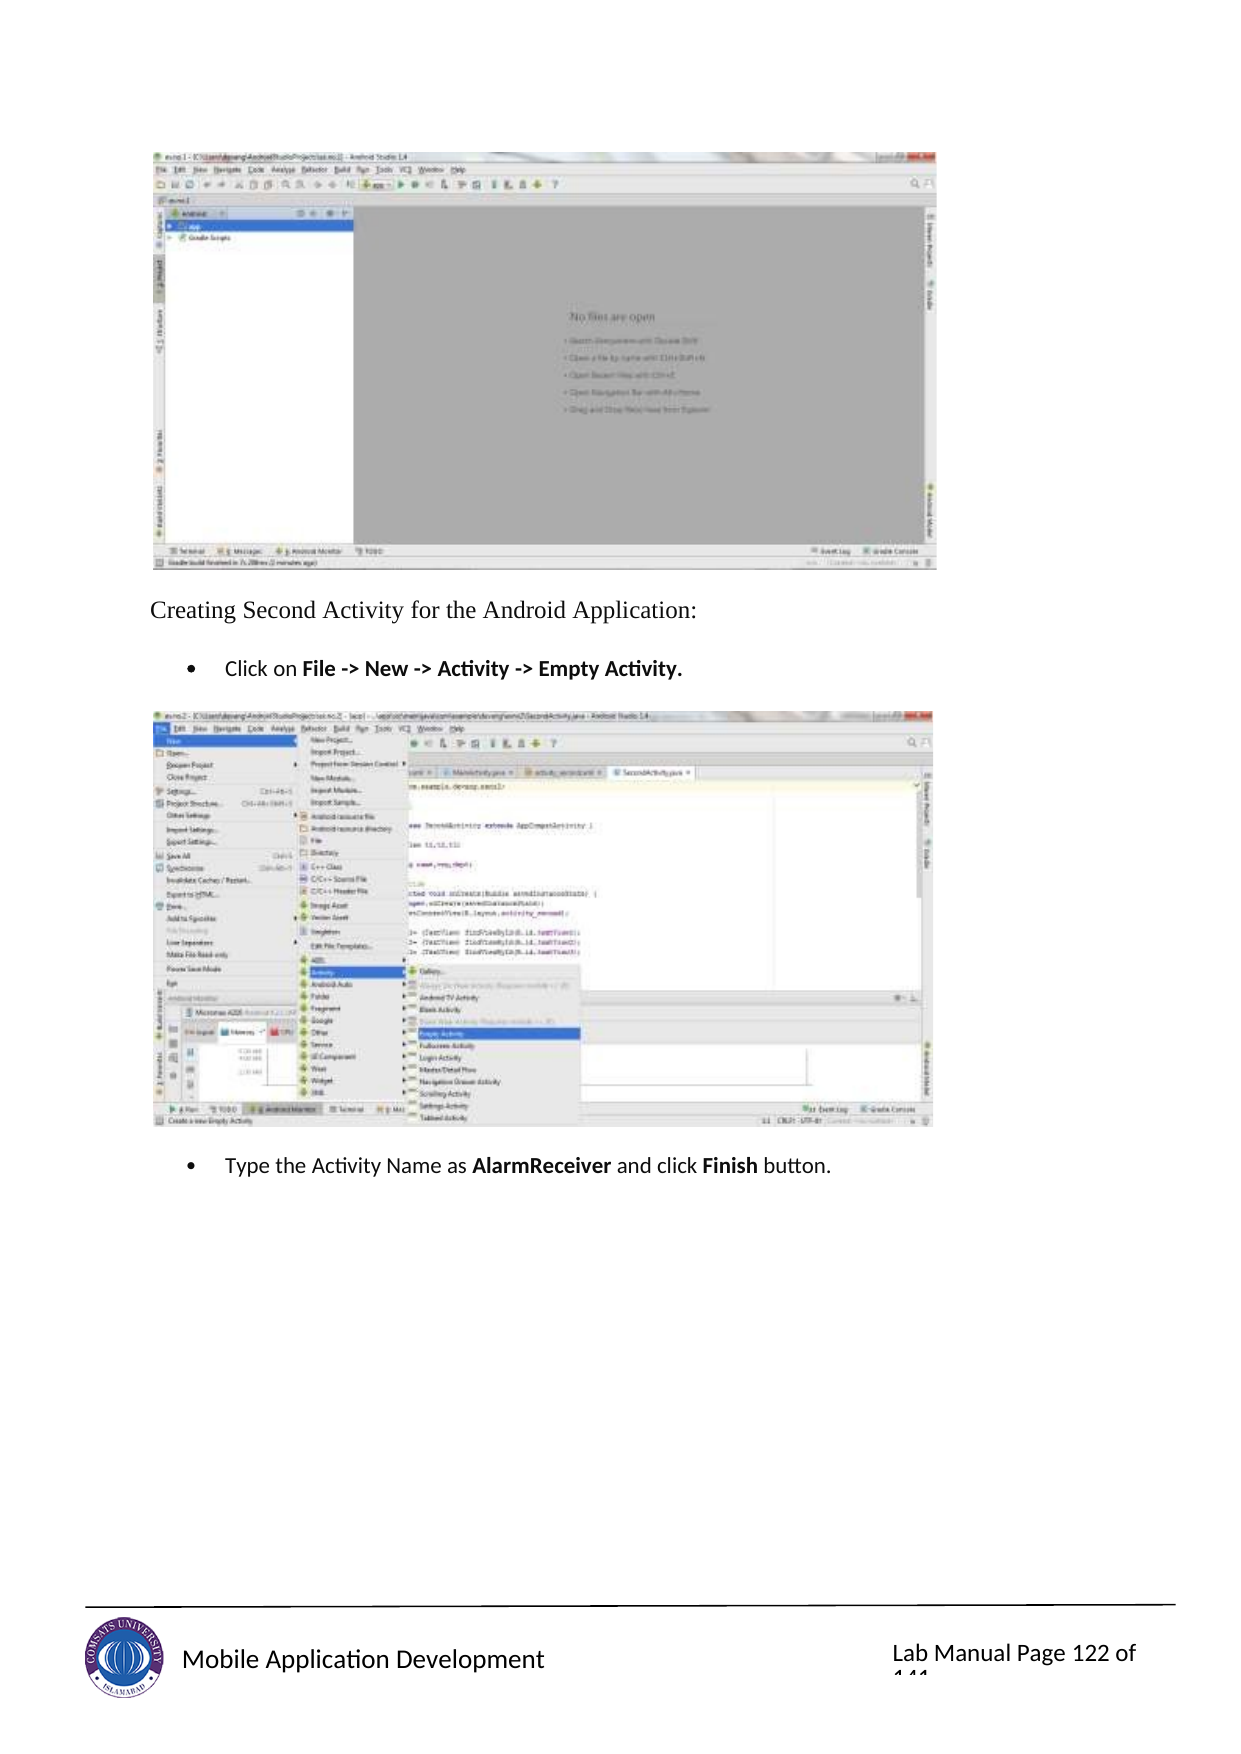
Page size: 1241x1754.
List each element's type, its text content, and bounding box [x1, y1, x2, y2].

picture [153, 152, 937, 570]
picture [153, 711, 934, 1127]
text Creating Second Activity for the Android Application: [150, 595, 1093, 624]
picture [85, 1617, 165, 1698]
list Click on File -> New -> Activity -> Empty Activity. [187, 654, 1182, 682]
list Type the Activity Name as AlarmReceiver and click Finish button. [187, 1151, 1182, 1179]
